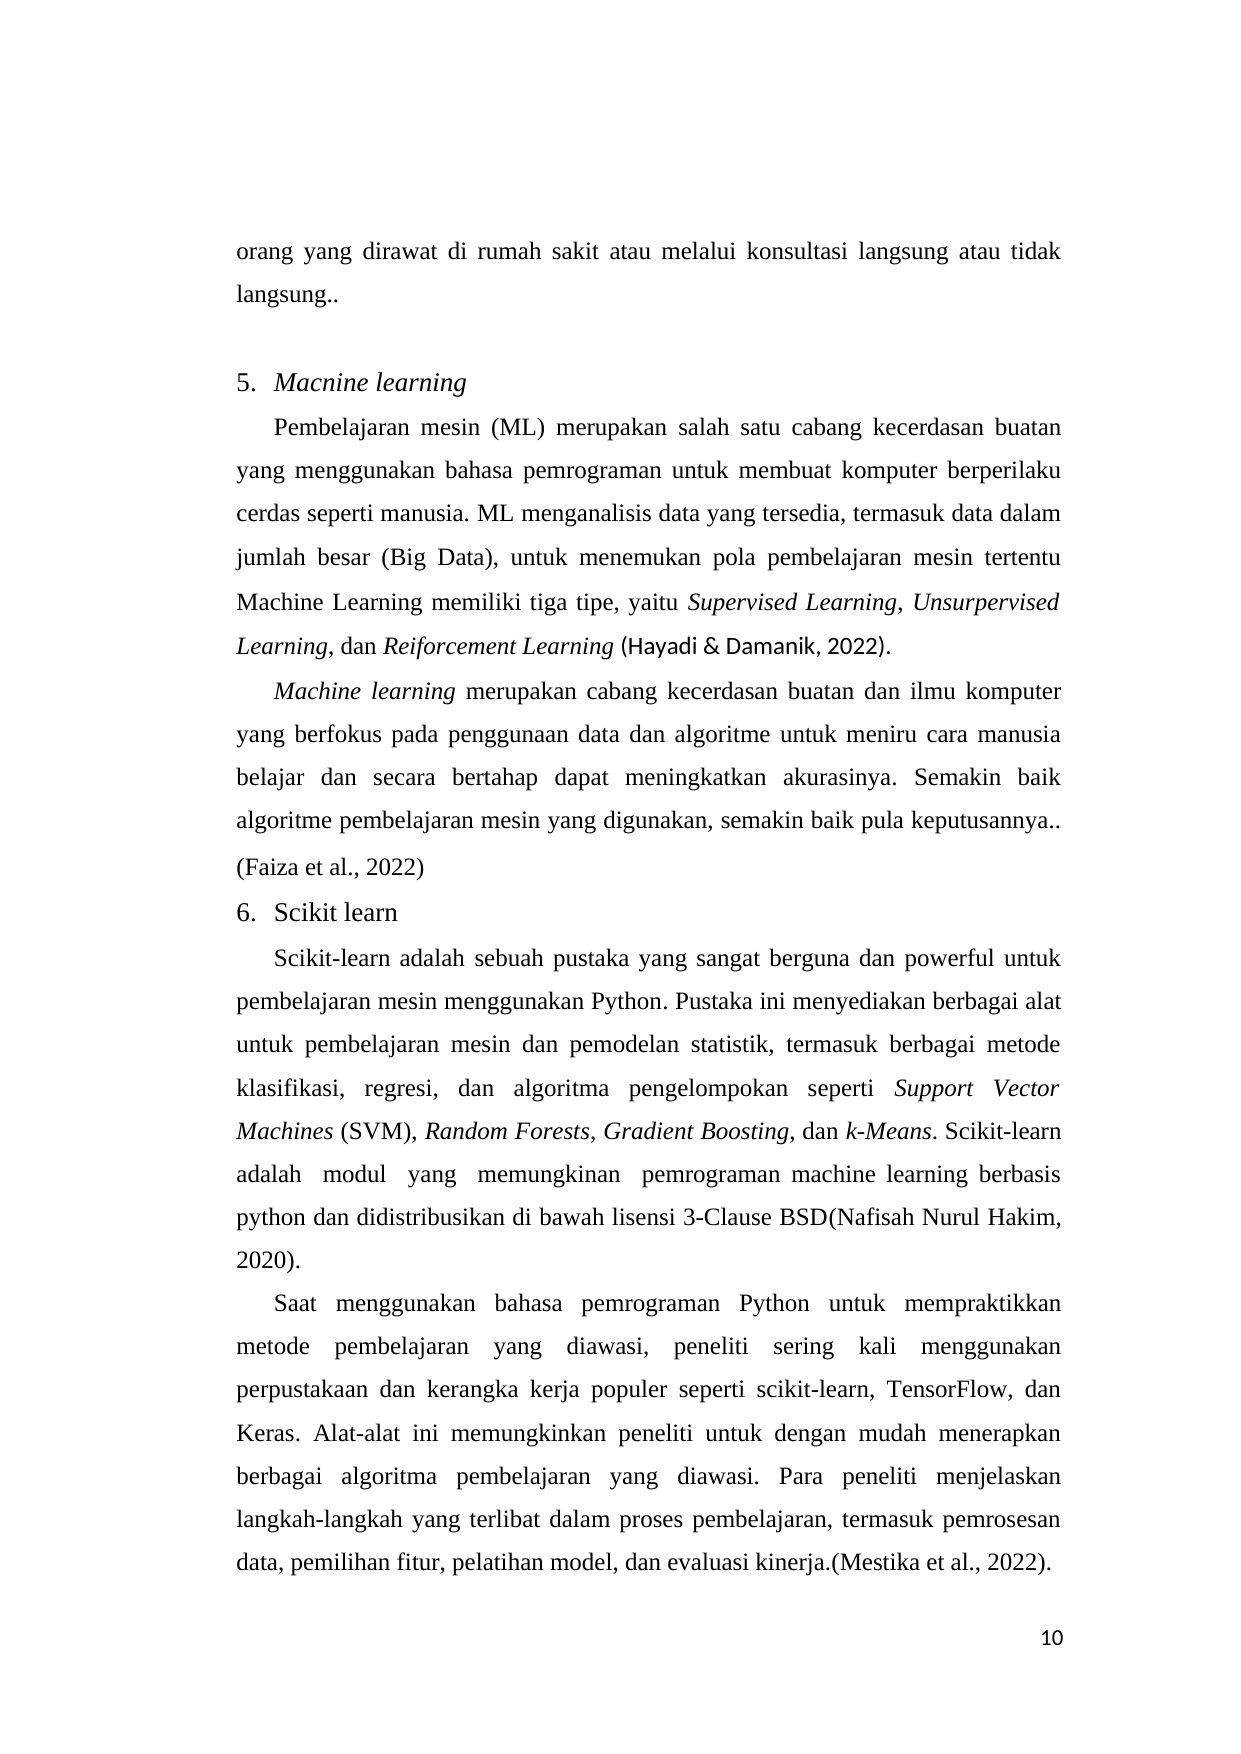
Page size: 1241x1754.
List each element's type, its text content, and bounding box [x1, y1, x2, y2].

text Pembelajaran mesin (ML) merupakan salah satu cabang kecerdasan buatan yang menggunakan bahasa pemrograman untuk membuat komputer berperilaku cerdas seperti manusia. ML menganalisis data yang tersedia, termasuk data dalam jumlah besar (Big Data), untuk menemukan pola pembelajaran mesin tertentu Machine Learning memiliki tiga tipe, yaitu Supervised Learning, Unsurpervised Learning, dan Reiforcement Learning [236, 412, 1062, 661]
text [236, 236, 1062, 308]
text Machine learning merupakan cabang kecerdasan buatan dan ilmu komputer yang berfokus pada penggunaan data dan algoritme untuk meniru cara manusia belajar dan secara bertahap dapat meningkatkan akurasinya. Semakin baik algoritme pembelajaran mesin yang digunakan, semakin baik pula keputusannya.. [236, 676, 1062, 881]
text Scikit-learn adalah sebuah pustaka yang sangat berguna dan powerful untuk pembelajaran mesin menggunakan Python. Pustaka ini menyediakan berbagai alat untuk pembelajaran mesin dan pemodelan statistik, termasuk berbagai metode klasifikasi, regresi, dan algoritma pengelompokan seperti Support Vector Machines (SVM), Random Forests, Gradient Boosting, dan k-Means. Scikit-learn adalah modul yang memungkinan pemrograman machine learning berbasis python dan didistribusikan di bawah lisensi 3-Clause BSD. [236, 943, 1062, 1274]
text Saat menggunakan bahasa pemrograman Python untuk mempraktikkan metode pembelajaran yang diawasi, peneliti sering kali menggunakan perpustakaan dan kerangka kerja populer seperti scikit-learn, TensorFlow, dan Keras. Alat-alat ini memungkinkan peneliti untuk dengan mudah menerapkan berbagai algoritma pembelajaran yang diawasi. Para peneliti menjelaskan langkah-langkah yang terlibat dalam proses pembelajaran, termasuk pemrosesan data, pemilihan fitur, pelatihan model, dan evaluasi kinerja.. [236, 1288, 1062, 1576]
list Macnine learning [236, 366, 1062, 397]
list Scikit learn [236, 897, 1062, 928]
